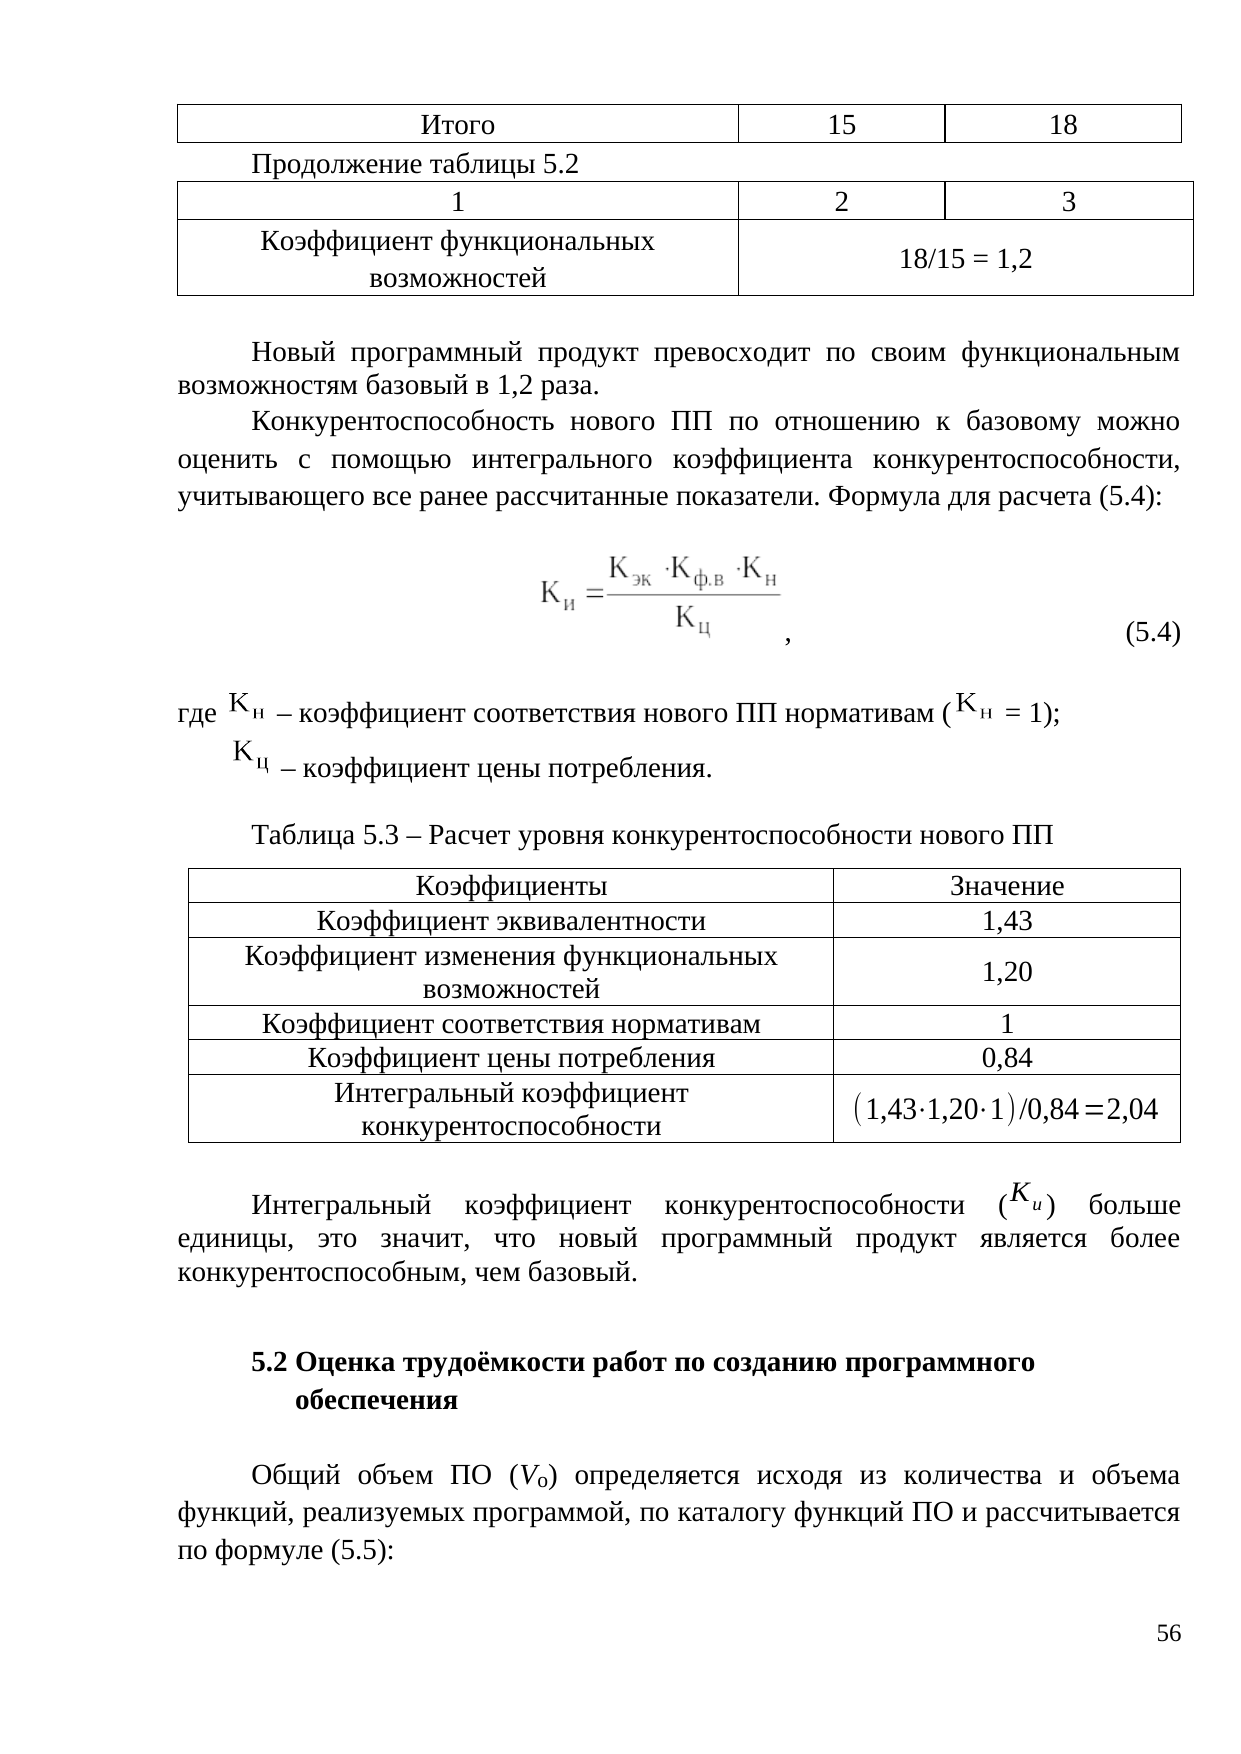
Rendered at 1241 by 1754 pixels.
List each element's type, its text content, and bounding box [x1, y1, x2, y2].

text Общий объем ПО (Vo) определяется исходя из количества и объема функций, реализуемых программой, по каталогу функций ПО и рассчитывается по формуле (5.5): [177, 1454, 1181, 1567]
text Таблица 5.3 – Расчет уровня конкурентоспособности нового ПП [177, 817, 1181, 851]
table_header 1 [178, 182, 738, 219]
text где – коэффициент соответствия нового ПП нормативам ( = 1); [177, 685, 1181, 729]
table_cell 1,43 [834, 903, 1180, 937]
text Продолжение таблицы 5.2 [177, 143, 1181, 181]
table_cell 0,84 [834, 1040, 1180, 1074]
text Интегральный коэффициент конкурентоспособности () больше единицы, это значит, что новый программный продукт является более конкурентоспособным, чем базовый. [177, 1177, 1181, 1287]
text Новый программный продукт превосходит по своим функциональным возможностям базовый в 1,2 раза. [177, 334, 1181, 401]
table_cell [834, 1075, 1180, 1142]
table_cell Коэффициент изменения функциональных возможностей [189, 938, 833, 1005]
text , (5.4) [177, 551, 1181, 648]
table_header Значение [834, 869, 1180, 902]
table_cell Коэффициент эквивалентности [189, 903, 833, 937]
table_cell Коэффициент цены потребления [189, 1040, 833, 1074]
table_cell 1 [834, 1006, 1180, 1039]
table_header 3 [946, 182, 1193, 219]
table_cell Итого [178, 105, 738, 142]
table_cell 1,20 [834, 938, 1180, 1005]
table_cell 18/15 = 1,2 [739, 220, 1193, 295]
table_header 2 [739, 182, 944, 219]
table_cell 18 [946, 105, 1181, 142]
table_cell Коэффициент функциональных возможностей [178, 220, 738, 295]
subtitle 5.2 Оценка трудоёмкости работ по созданию программного [177, 1342, 1181, 1379]
subtitle обеспечения [177, 1379, 1181, 1417]
table_cell 15 [739, 105, 944, 142]
text Конкурентоспособность нового ПП по отношению к базовому можно оценить с помощью интегрального коэффициента конкурентоспособности, учитывающего все ранее рассчитанные показатели. Формула для расчета (5.4): [177, 401, 1181, 513]
table_cell Интегральный коэффициент конкурентоспособности [189, 1075, 833, 1142]
table_header Коэффициенты [189, 869, 833, 902]
text – коэффициент цены потребления. [177, 732, 1181, 784]
table_cell Коэффициент соответствия нормативам [189, 1006, 833, 1039]
